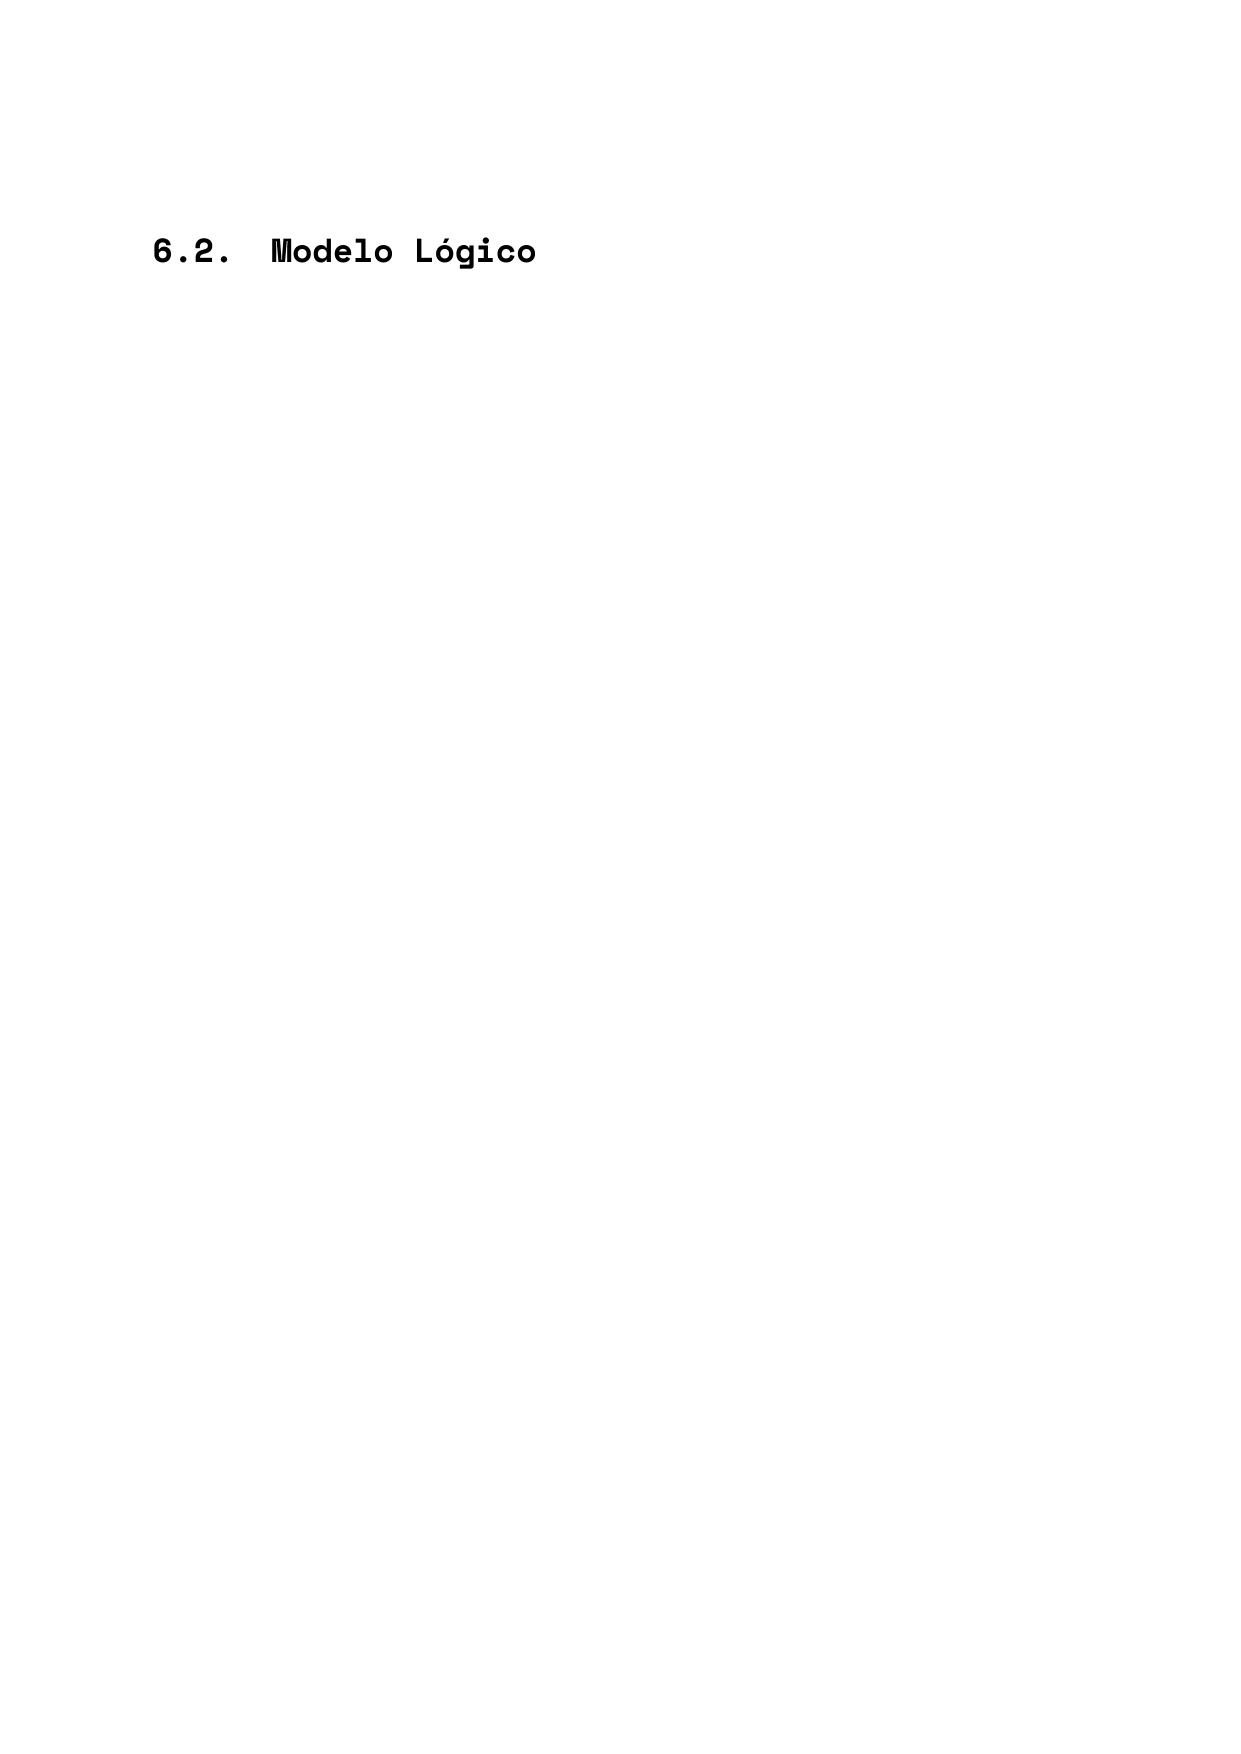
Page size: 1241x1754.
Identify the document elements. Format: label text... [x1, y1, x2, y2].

subtitle Modelo Lógico [234, 225, 1165, 274]
